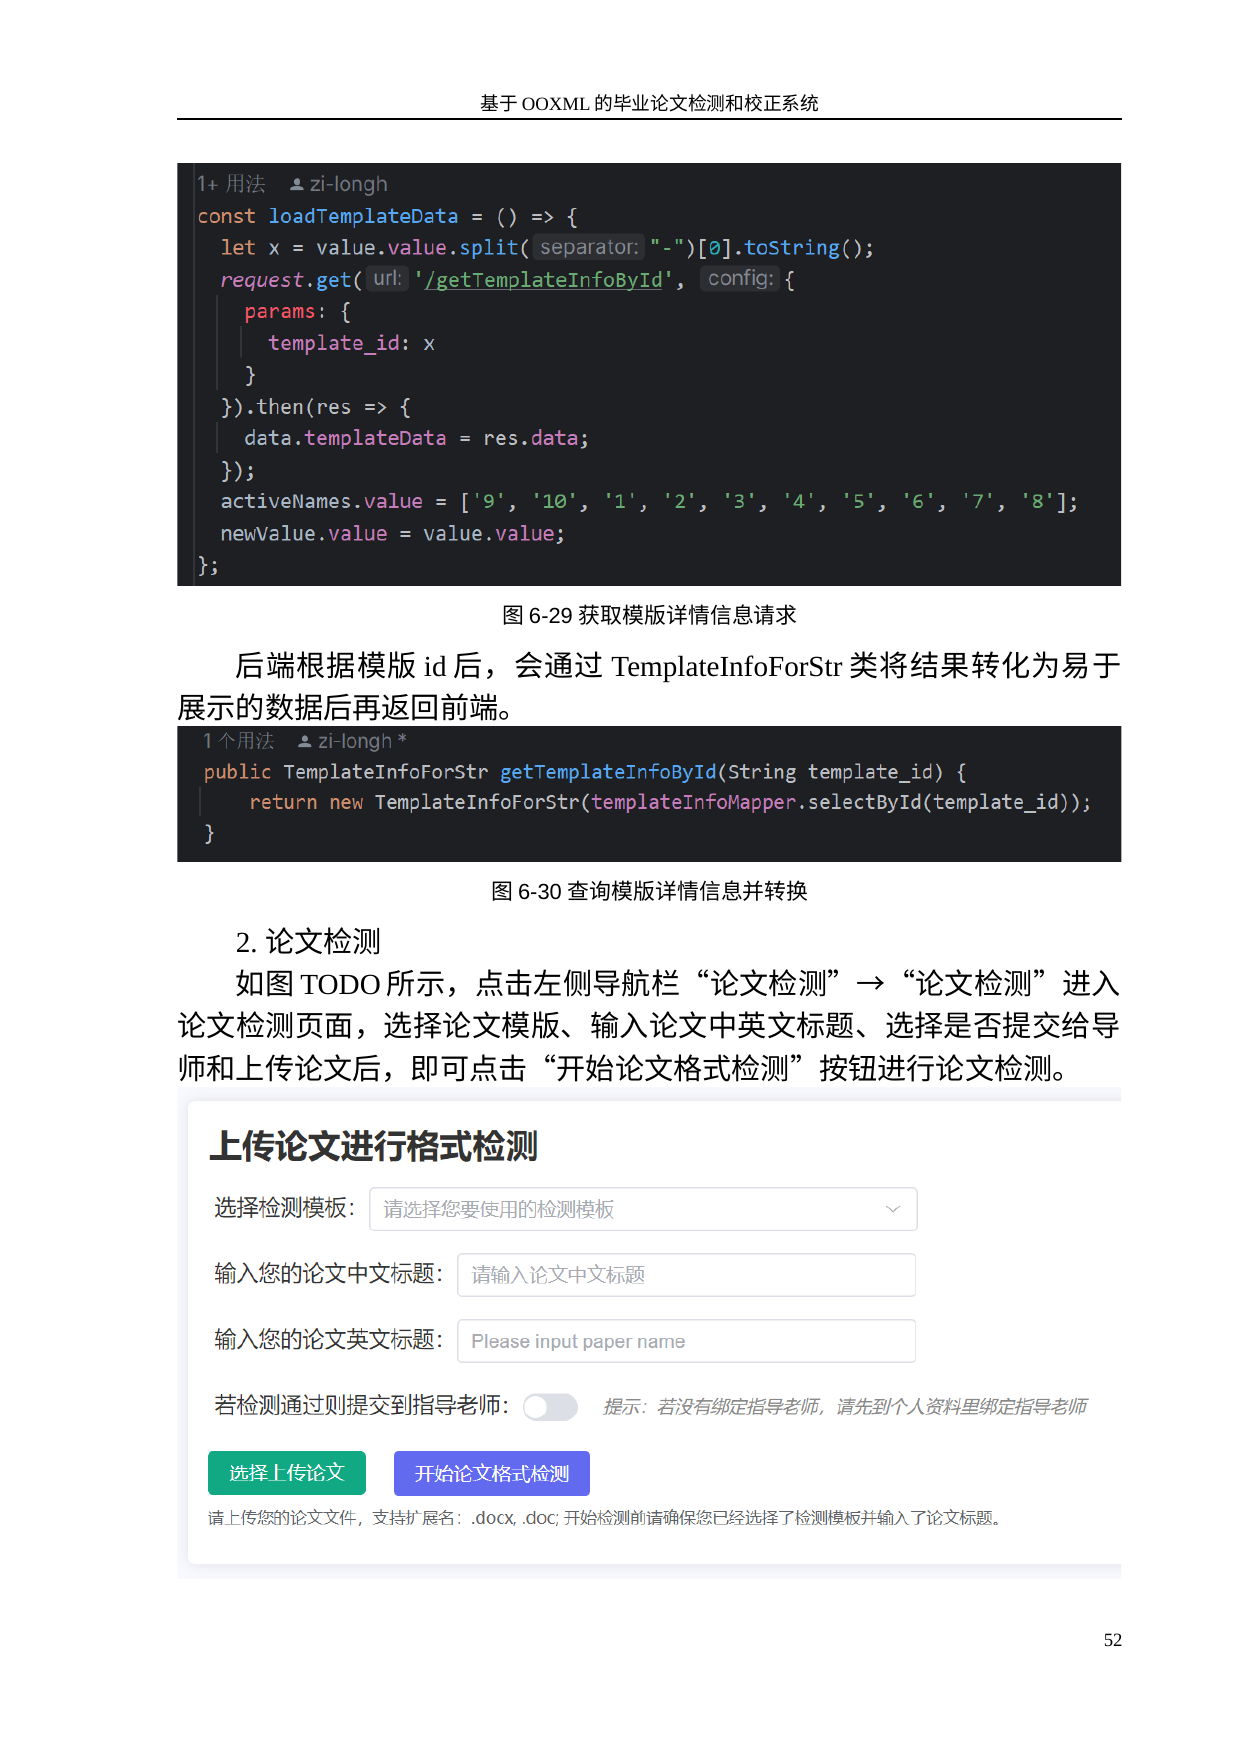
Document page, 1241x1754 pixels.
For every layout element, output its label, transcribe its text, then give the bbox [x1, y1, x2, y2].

picture [177, 163, 1122, 586]
picture [177, 1087, 1122, 1579]
list 如图TODO所示，点击左侧导航栏“论文检测”→“论文检测”进入论文检测页面，选择论文模版、输入论文中英文标题、选择是否提交给导师和上传论文后，即可点击“开始论文格式检测”按钮进行论文检测。 [177, 961, 1122, 1087]
text 后端根据模版id后，会通过TemplateInfoForStr类将结果转化为易于展示的数据后再返回前端。 [177, 642, 1122, 726]
list 论文检测 [177, 918, 1122, 961]
picture [177, 726, 1122, 862]
